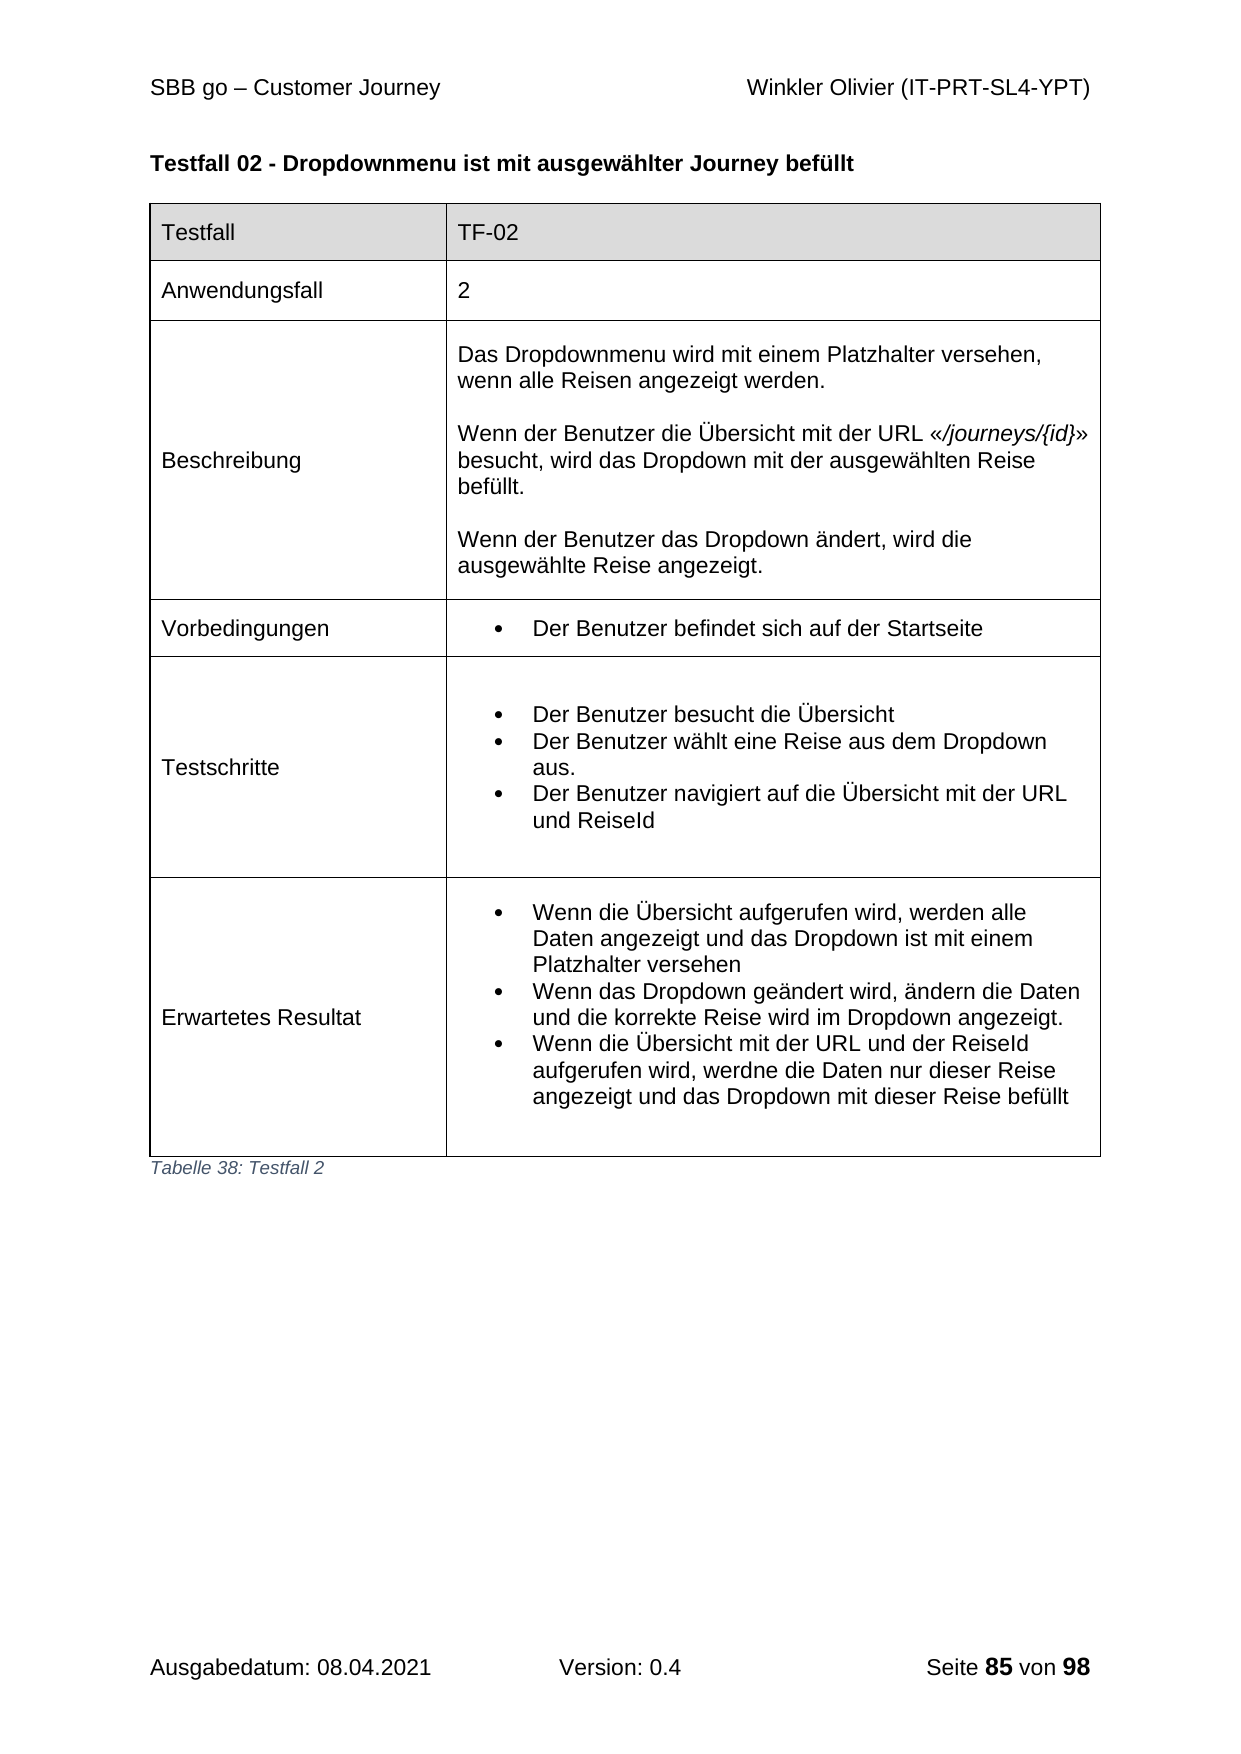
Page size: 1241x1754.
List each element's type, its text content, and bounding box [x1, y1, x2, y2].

table_cell Wenn die Übersicht aufgerufen wird, werden alle Daten angezeigt und das Dropdown ist mit einem Platzhalter versehen Wenn das Dropdown geändert wird, ändern die Daten und die korrekte Reise wird im Dropdown angezeigt. Wenn die Übersicht mit der URL und der ReiseId aufgerufen wird, werdne die Daten nur dieser Reise angezeigt und das Dropdown mit dieser Reise befüllt [447, 878, 1100, 1156]
table_cell Erwartetes Resultat [151, 878, 446, 1156]
table_cell Beschreibung [151, 321, 446, 598]
table_cell Anwendungsfall [151, 261, 446, 320]
table_header TF-02 [447, 204, 1100, 260]
text Tabelle 38: Testfall 2 [150, 1157, 1090, 1179]
table_header Testfall [151, 204, 446, 260]
table_cell Testschritte [151, 657, 446, 877]
text Testfall 02 - Dropdownmenu ist mit ausgewählter Journey befüllt [150, 150, 1090, 176]
table_cell Vorbedingungen [151, 600, 446, 656]
table_cell 2 [447, 261, 1100, 320]
table_cell Der Benutzer besucht die Übersicht Der Benutzer wählt eine Reise aus dem Dropdown aus. Der Benutzer navigiert auf die Übersicht mit der URL und ReiseId [447, 657, 1100, 877]
table_cell Der Benutzer befindet sich auf der Startseite [447, 600, 1100, 656]
table_cell Das Dropdownmenu wird mit einem Platzhalter versehen, wenn alle Reisen angezeigt werden. Wenn der Benutzer die Übersicht mit der URL «/journeys/{id}» besucht, wird das Dropdown mit der ausgewählten Reise befüllt. Wenn der Benutzer das Dropdown ändert, wird die ausgewählte Reise angezeigt. [447, 321, 1100, 598]
